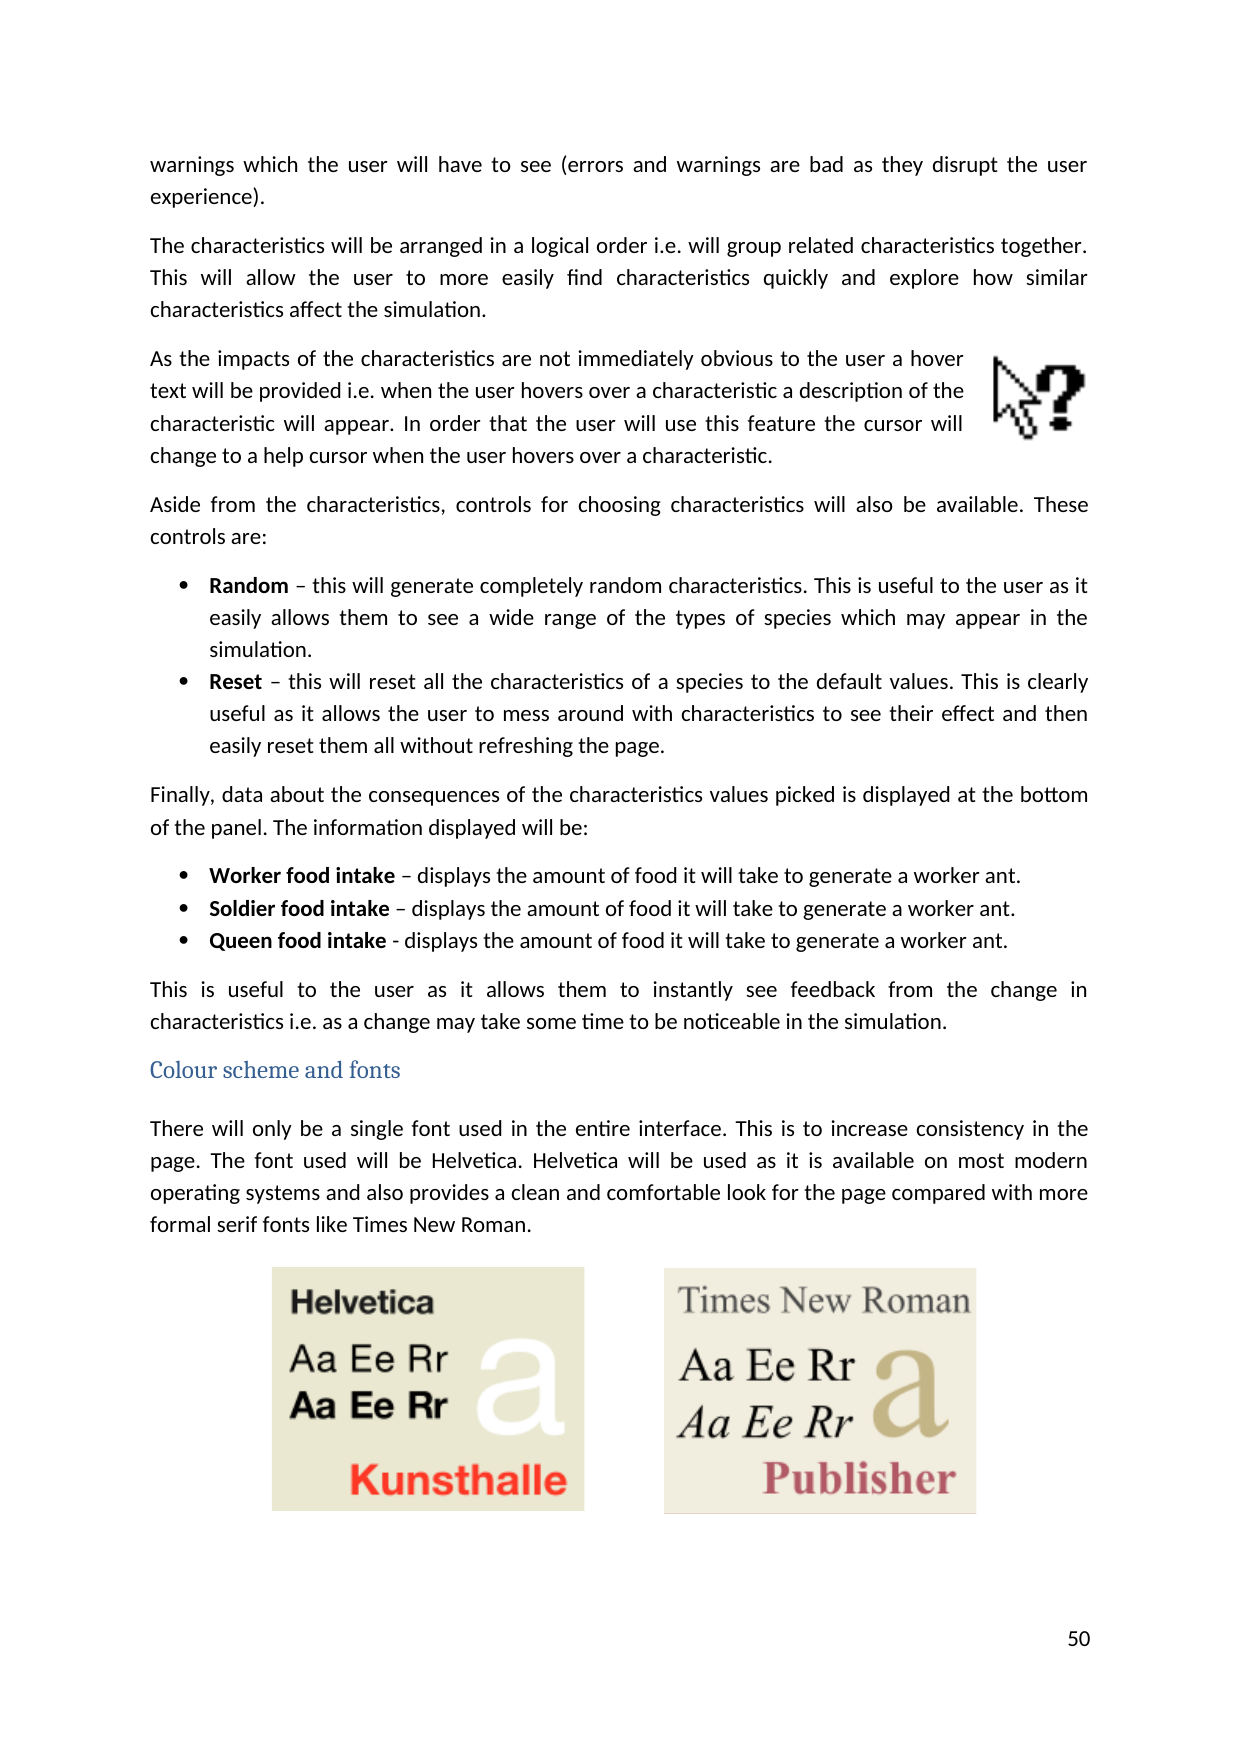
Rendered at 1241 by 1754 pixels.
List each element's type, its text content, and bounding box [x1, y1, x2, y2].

list Worker food intake – displays the amount of food it will take to generate a worker ant. [179, 862, 1090, 889]
subtitle Colour scheme and fonts [150, 1056, 1090, 1084]
text Finally, data about the consequences of the characteristics values picked is displayed at the bottom of the panel. The information displayed will be: [150, 781, 1090, 841]
picture [271, 1267, 585, 1511]
text This is useful to the user as it allows them to instantly see feedback from the change in characteristics i.e. as a change may take some time to be noticeable in the simulation. [150, 975, 1090, 1035]
text Aside from the characteristics, controls for choosing characteristics will also be available. These controls are: [150, 490, 1090, 550]
picture [664, 1268, 977, 1514]
text There will only be a single font used in the entire interface. This is to increase consistency in the page. The font used will be Helvetica. Helvetica will be used as it is available on most modern operating systems and also provides a clean and comfortable look for the page compared with more formal serif fonts like Times New Roman. [150, 1114, 1090, 1238]
list Queen food intake - displays the amount of food it will take to generate a worker ant. [179, 926, 1090, 954]
list Soldier food intake – displays the amount of food it will take to generate a worker ant. [179, 894, 1090, 922]
text The characteristics will be arranged in a logical order i.e. will group related characteristics together. This will allow the user to more easily find characteristics quickly and explore how similar characteristics affect the simulation. [150, 231, 1090, 323]
list Random – this will generate completely random characteristics. This is useful to the user as it easily allows them to see a wide range of the types of species which may appear in the simulation. [179, 571, 1090, 663]
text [150, 150, 1090, 210]
picture [984, 346, 1093, 452]
list Reset – this will reset all the characteristics of a species to the default values. This is clearly useful as it allows the user to mess around with characteristics to see their effect and then easily reset them all without refreshing the page. [179, 667, 1090, 760]
text As the impacts of the characteristics are not immediately obvious to the user a hover text will be provided i.e. when the user hovers over a characteristic a description of the characteristic will appear. In order that the user will use this feature the cursor will change to a help cursor when the user hovers over a characteristic. [150, 344, 1090, 469]
